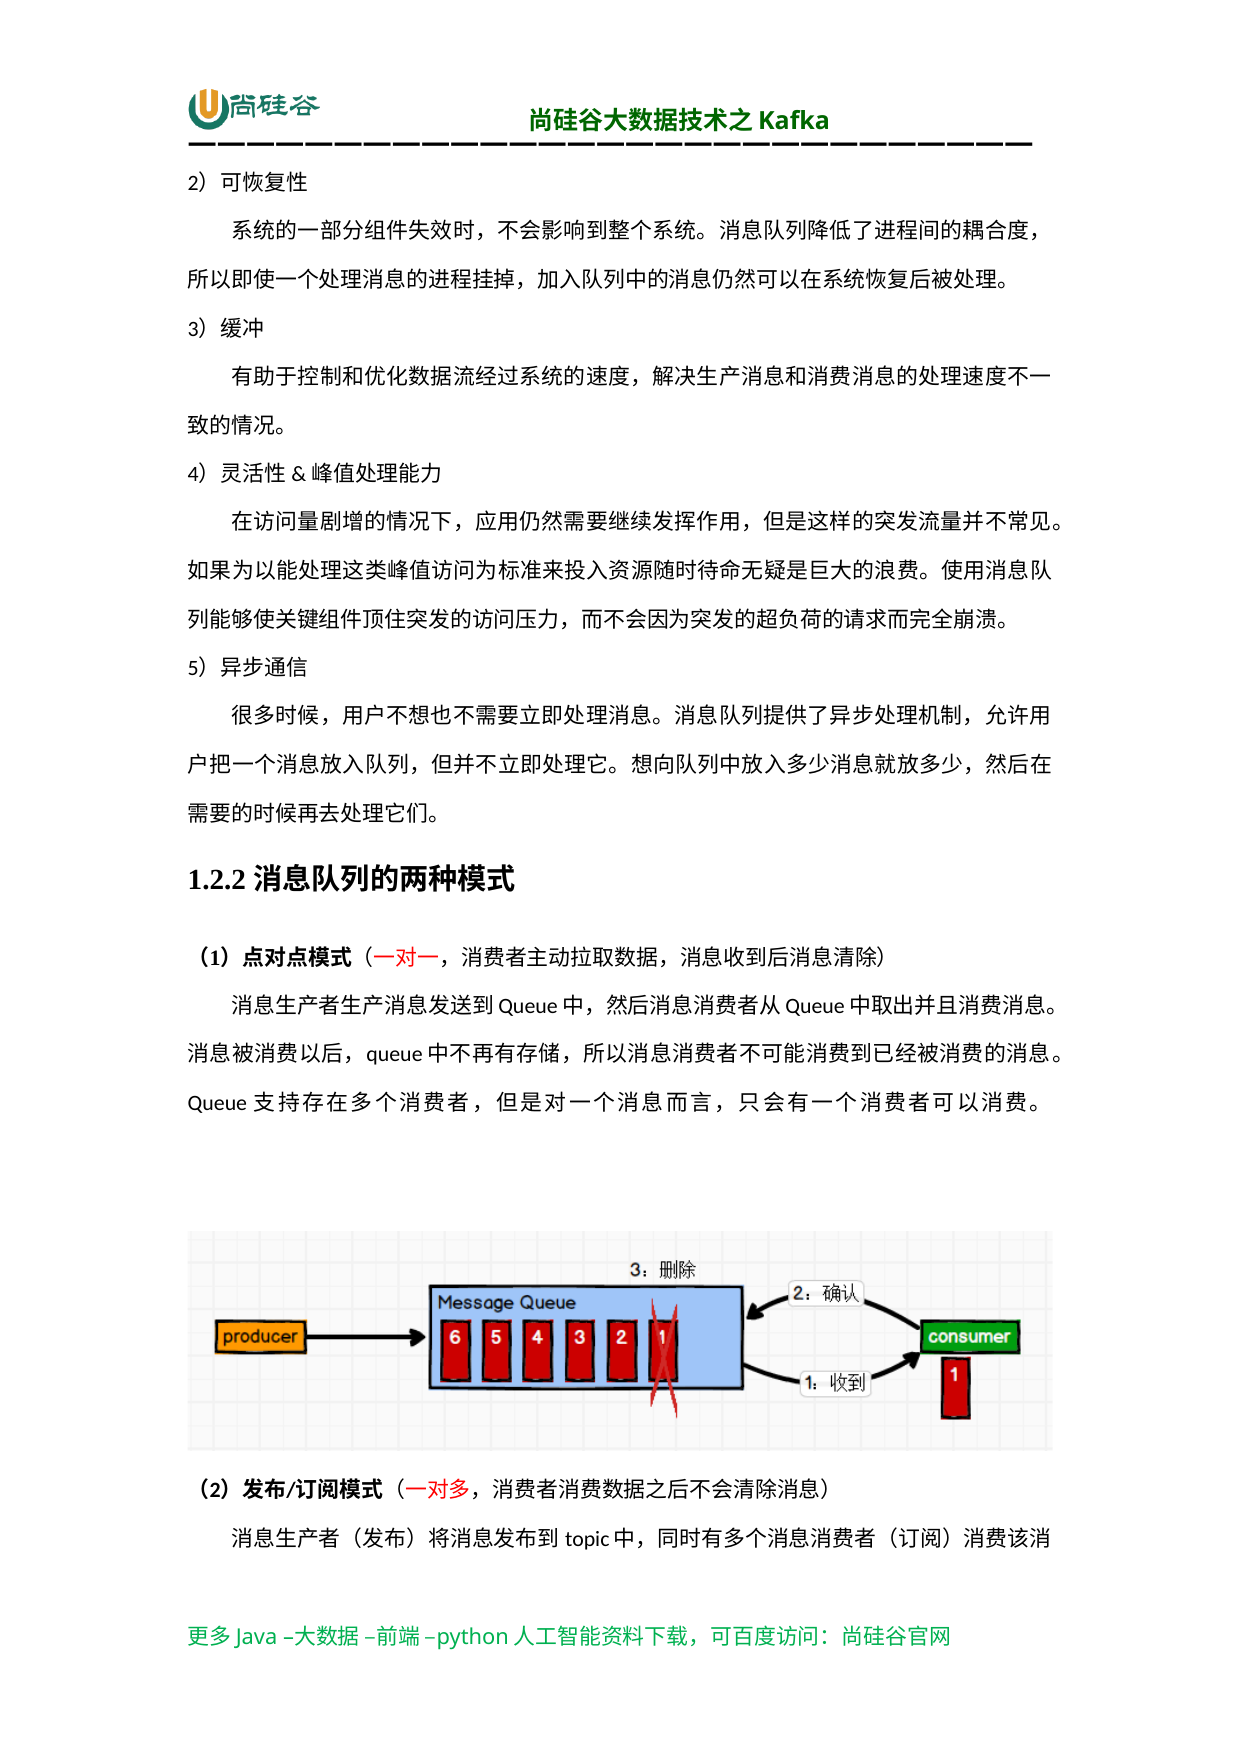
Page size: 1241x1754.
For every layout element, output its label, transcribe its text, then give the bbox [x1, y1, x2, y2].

text 3）缓冲 [187, 310, 1053, 343]
text （2）发布/订阅模式（一对多，消费者消费数据之后不会清除消息） [187, 1472, 1053, 1504]
text 有助于控制和优化数据流经过系统的速度，解决生产消息和消费消息的处理速度不一致的情况。 [187, 358, 1053, 440]
text 5）异步通信 [187, 650, 1053, 682]
text 4）灵活性 & 峰值处理能力 [187, 456, 1053, 488]
text 很多时候，用户不想也不需要立即处理消息。消息队列提供了异步处理机制，允许用户把一个消息放入队列，但并不立即处理它。想向队列中放入多少消息就放多少，然后在需要的时候再去处理它们。 [187, 698, 1053, 828]
text 1.2.2 消息队列的两种模式 [187, 844, 1053, 909]
text 系统的一部分组件失效时，不会影响到整个系统。消息队列降低了进程间的耦合度，所以即使一个处理消息的进程挂掉，加入队列中的消息仍然可以在系统恢复后被处理。 [187, 213, 1053, 294]
text 消息被消费以后，queue中不再有存储，所以消息消费者不可能消费到已经被消费的消息。Queue支持存在多个消费者，但是对一个消息而言，只会有一个消费者可以消费。 [187, 1036, 1053, 1231]
text 消息生产者生产消息发送到Queue中，然后消息消费者从Queue中取出并且消费消息。 [187, 988, 1053, 1020]
text 在访问量剧增的情况下，应用仍然需要继续发挥作用，但是这样的突发流量并不常见。如果为以能处理这类峰值访问为标准来投入资源随时待命无疑是巨大的浪费。使用消息队列能够使关键组件顶住突发的访问压力，而不会因为突发的超负荷的请求而完全崩溃。 [187, 504, 1053, 634]
text （1）点对点模式（一对一，消费者主动拉取数据，消息收到后消息清除） [187, 939, 1053, 972]
text 2）可恢复性 [187, 165, 1053, 197]
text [187, 1520, 1053, 1553]
